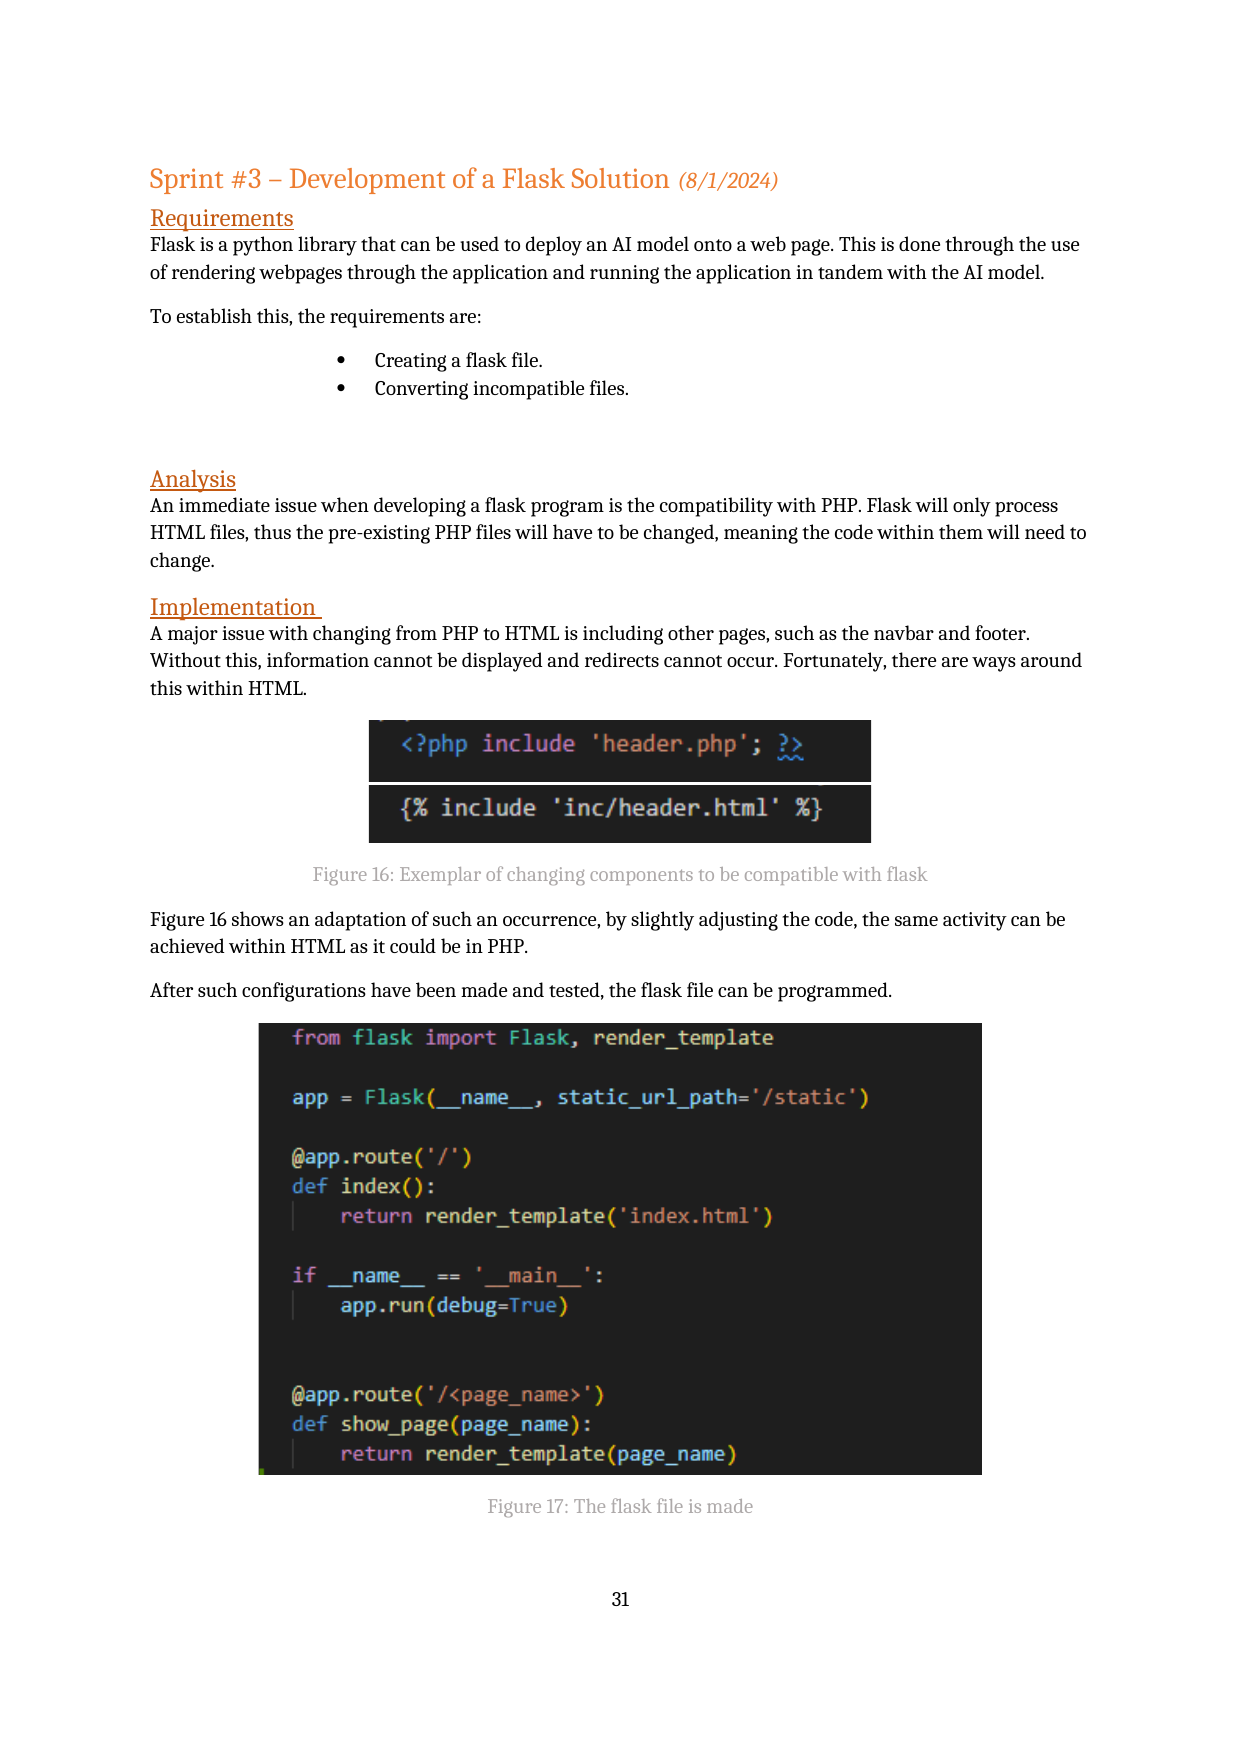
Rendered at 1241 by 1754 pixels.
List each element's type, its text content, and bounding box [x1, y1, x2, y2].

list Converting incompatible files. [337, 376, 1090, 400]
list Creating a flask file. [337, 349, 1090, 373]
text A major issue with changing from PHP to HTML is including other pages, such as the navbar and footer. Without this, information cannot be displayed and redirects cannot occur. Fortunately, there are ways around this within HTML. [150, 621, 1090, 700]
text Figure 17: The flask file is made [150, 1495, 1090, 1519]
subtitle Analysis [150, 465, 1090, 493]
text Flask is a python library that can be used to deploy an AI model onto a web page. This is done through the use of rendering webpages through the application and running the application in tandem with the AI model. [150, 233, 1090, 284]
picture [258, 1023, 982, 1475]
picture [368, 785, 872, 843]
subtitle Requirements [150, 204, 1090, 233]
text After such configurations have been made and tested, the flask file can be programmed. [150, 979, 1090, 1003]
text Figure 16 shows an adaptation of such an occurrence, by slightly adjusting the code, the same activity can be achieved within HTML as it could be in PHP. [150, 907, 1090, 959]
picture [368, 720, 872, 782]
text To establish this, the requirements are: [150, 305, 1090, 329]
text Figure 16: Exemplar of changing components to be compatible with flask [150, 863, 1090, 887]
subtitle Implementation [150, 593, 1090, 621]
subtitle Sprint #3 – Development of a Flask Solution (8/1/2024) [150, 162, 1090, 196]
text An immediate issue when developing a flask program is the compatibility with PHP. Flask will only process HTML files, thus the pre-existing PHP files will have to be changed, meaning the code within them will need to change. [150, 493, 1090, 572]
